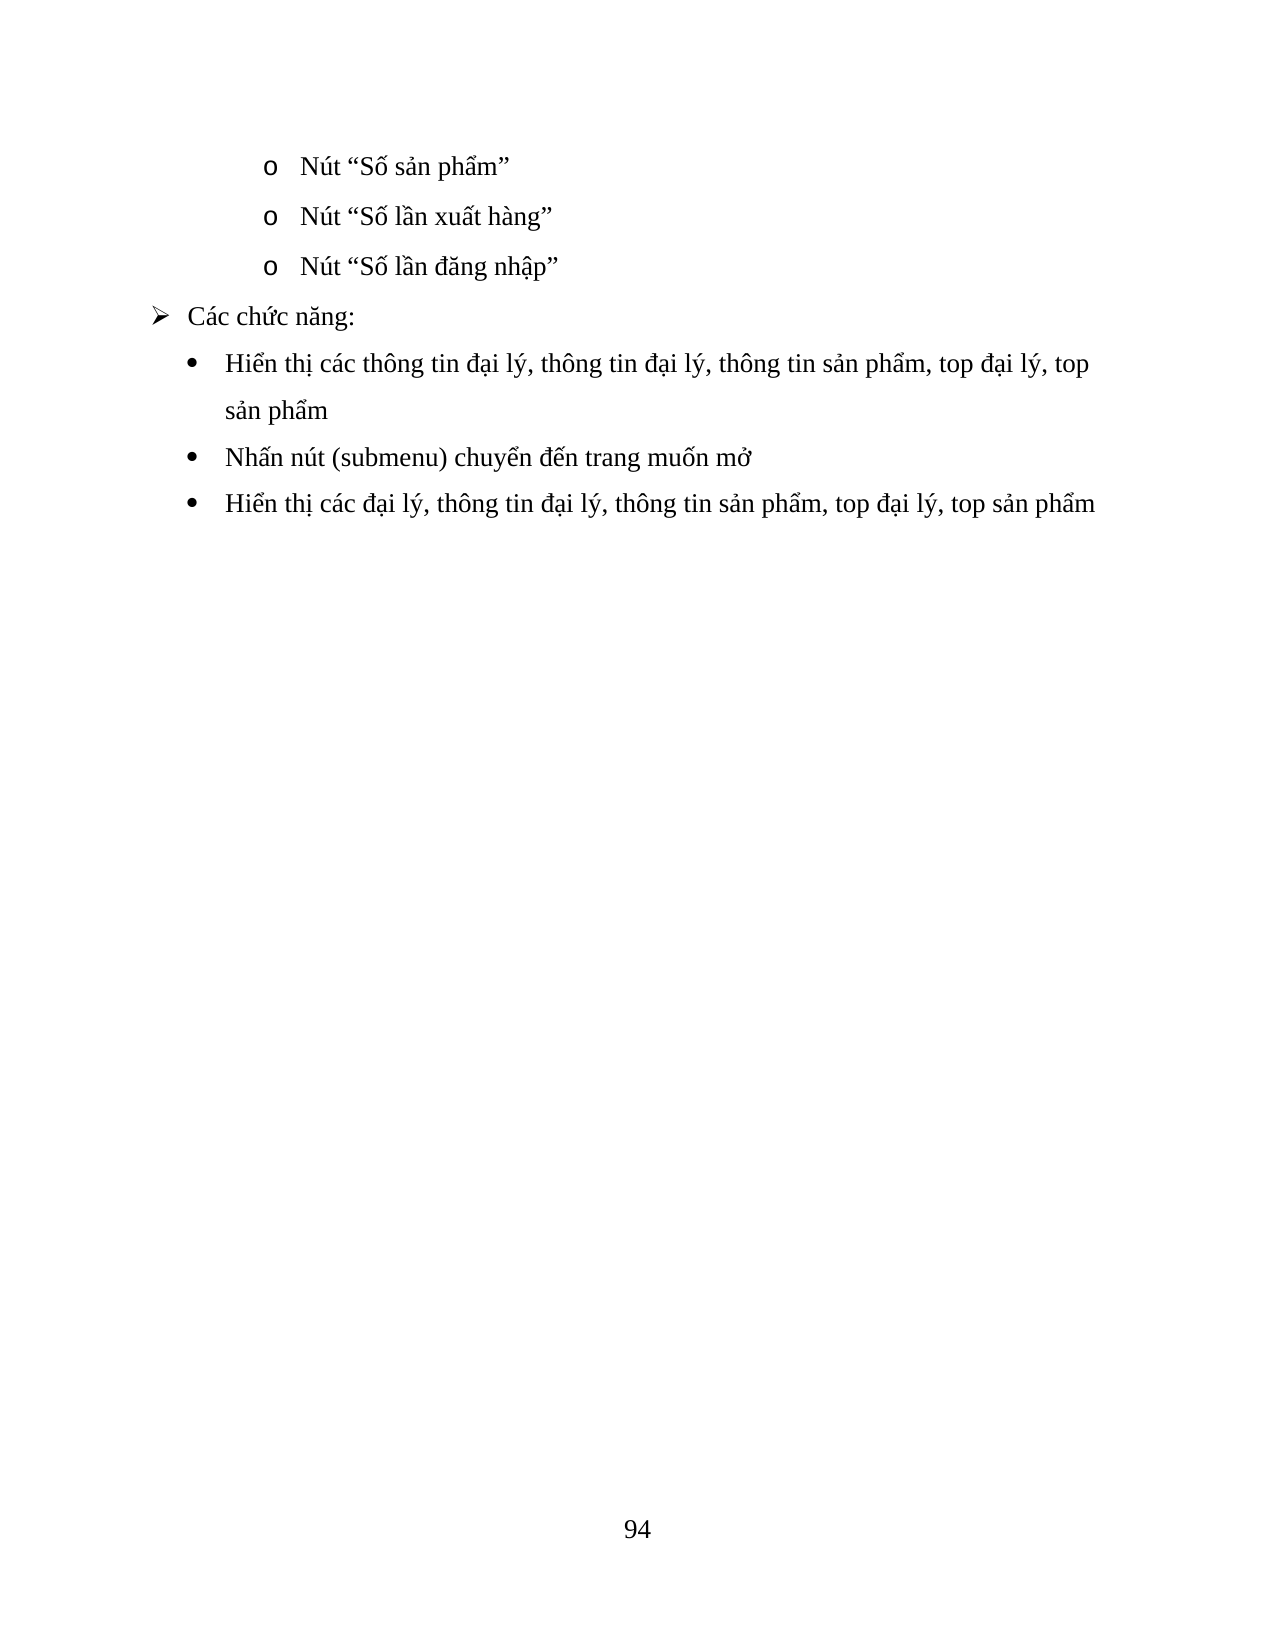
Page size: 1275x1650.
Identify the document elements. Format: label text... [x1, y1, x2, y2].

list Nhấn nút (submenu) chuyển đến trang muốn mở [187, 441, 1125, 472]
list Các chức năng: [150, 300, 1125, 332]
list Nút “Số lần đăng nhập” [262, 250, 1125, 284]
list Hiển thị các thông tin đại lý, thông tin đại lý, thông tin sản phẩm, top đại lý, top sản phẩm [187, 347, 1125, 425]
list Hiển thị các đại lý, thông tin đại lý, thông tin sản phẩm, top đại lý, top sản phẩm [187, 487, 1125, 519]
list Nút “Số sản phẩm” [262, 150, 1125, 183]
list Nút “Số lần xuất hàng” [262, 200, 1125, 233]
